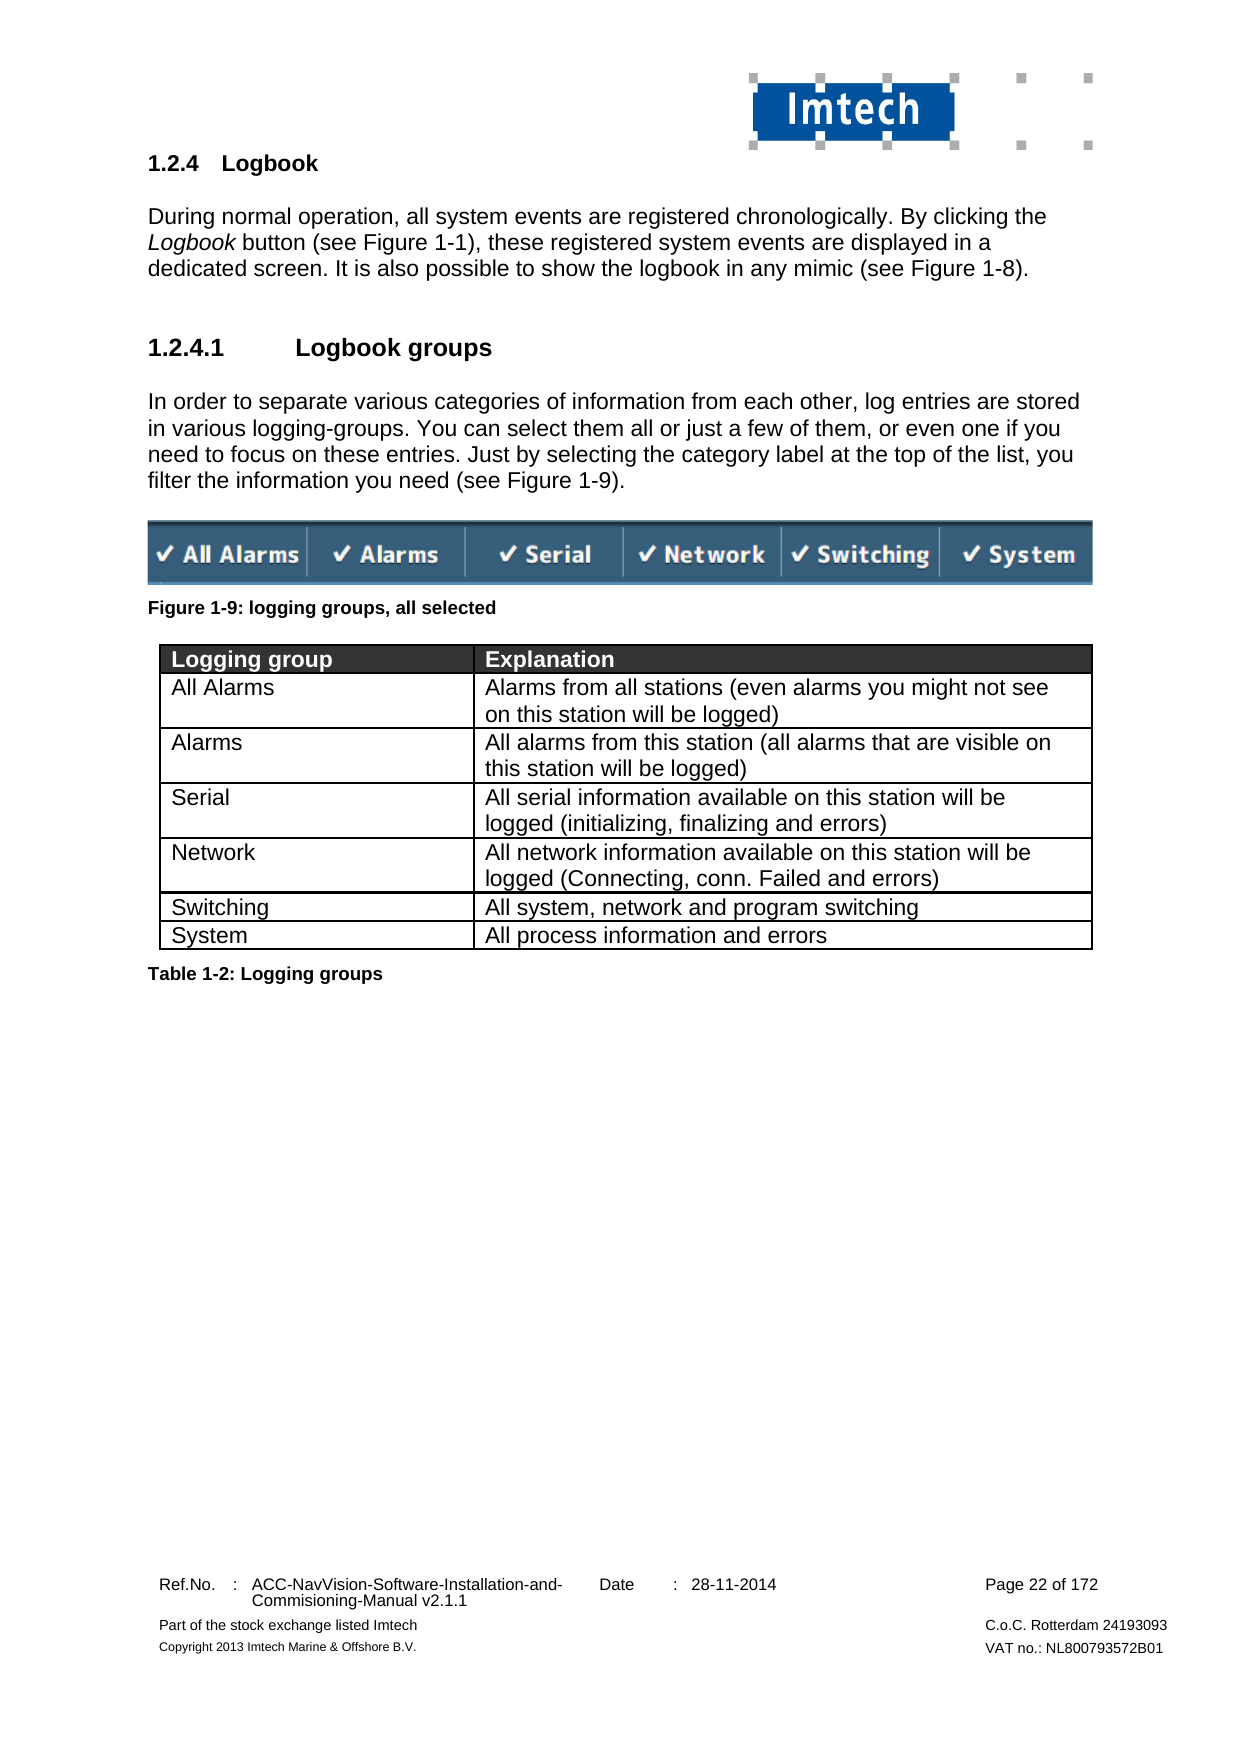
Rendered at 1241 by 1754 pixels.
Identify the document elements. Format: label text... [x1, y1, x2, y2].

table_cell All process information and errors [475, 922, 1091, 948]
table_cell System [161, 922, 473, 948]
table_cell Alarms from all stations (even alarms you might not see on this station will be logged) [475, 674, 1091, 727]
subtitle Logbook groups [148, 333, 1093, 362]
table_cell All alarms from this station (all alarms that are visible on this station will be logged) [475, 729, 1091, 782]
table_header Explanation [475, 646, 1091, 672]
table_cell Network [161, 839, 473, 891]
text During normal operation, all system events are registered chronologically. By clicking the Logbook button (see Figure 1-1), these registered system events are displayed in a dedicated screen. It is also possible to show the logbook in any mimic (see Figure 1-8). [148, 203, 1093, 282]
table_cell Serial [161, 784, 473, 837]
table_header Logging group [161, 646, 473, 672]
picture [147, 520, 1093, 585]
subtitle Logbook [148, 150, 1093, 176]
picture [748, 73, 1093, 150]
text Table 1-2: Logging groups [148, 963, 1093, 984]
table_cell All system, network and program switching [475, 894, 1091, 920]
table_cell Switching [161, 894, 473, 920]
table_cell Alarms [161, 729, 473, 782]
text Figure 1-9: logging groups, all selected [148, 597, 1093, 619]
table_cell All serial information available on this station will be logged (initializing, finalizing and errors) [475, 784, 1091, 837]
text In order to separate various categories of information from each other, log entries are stored in various logging-groups. You can select them all or just a few of them, or even one if you need to focus on these entries. Just by selecting the category label at the top of the list, you filter the information you need (see Figure 1-9). [148, 388, 1093, 493]
table_cell All network information available on this station will be logged (Connecting, conn. Failed and errors) [475, 839, 1091, 891]
table_cell All Alarms [161, 674, 473, 727]
